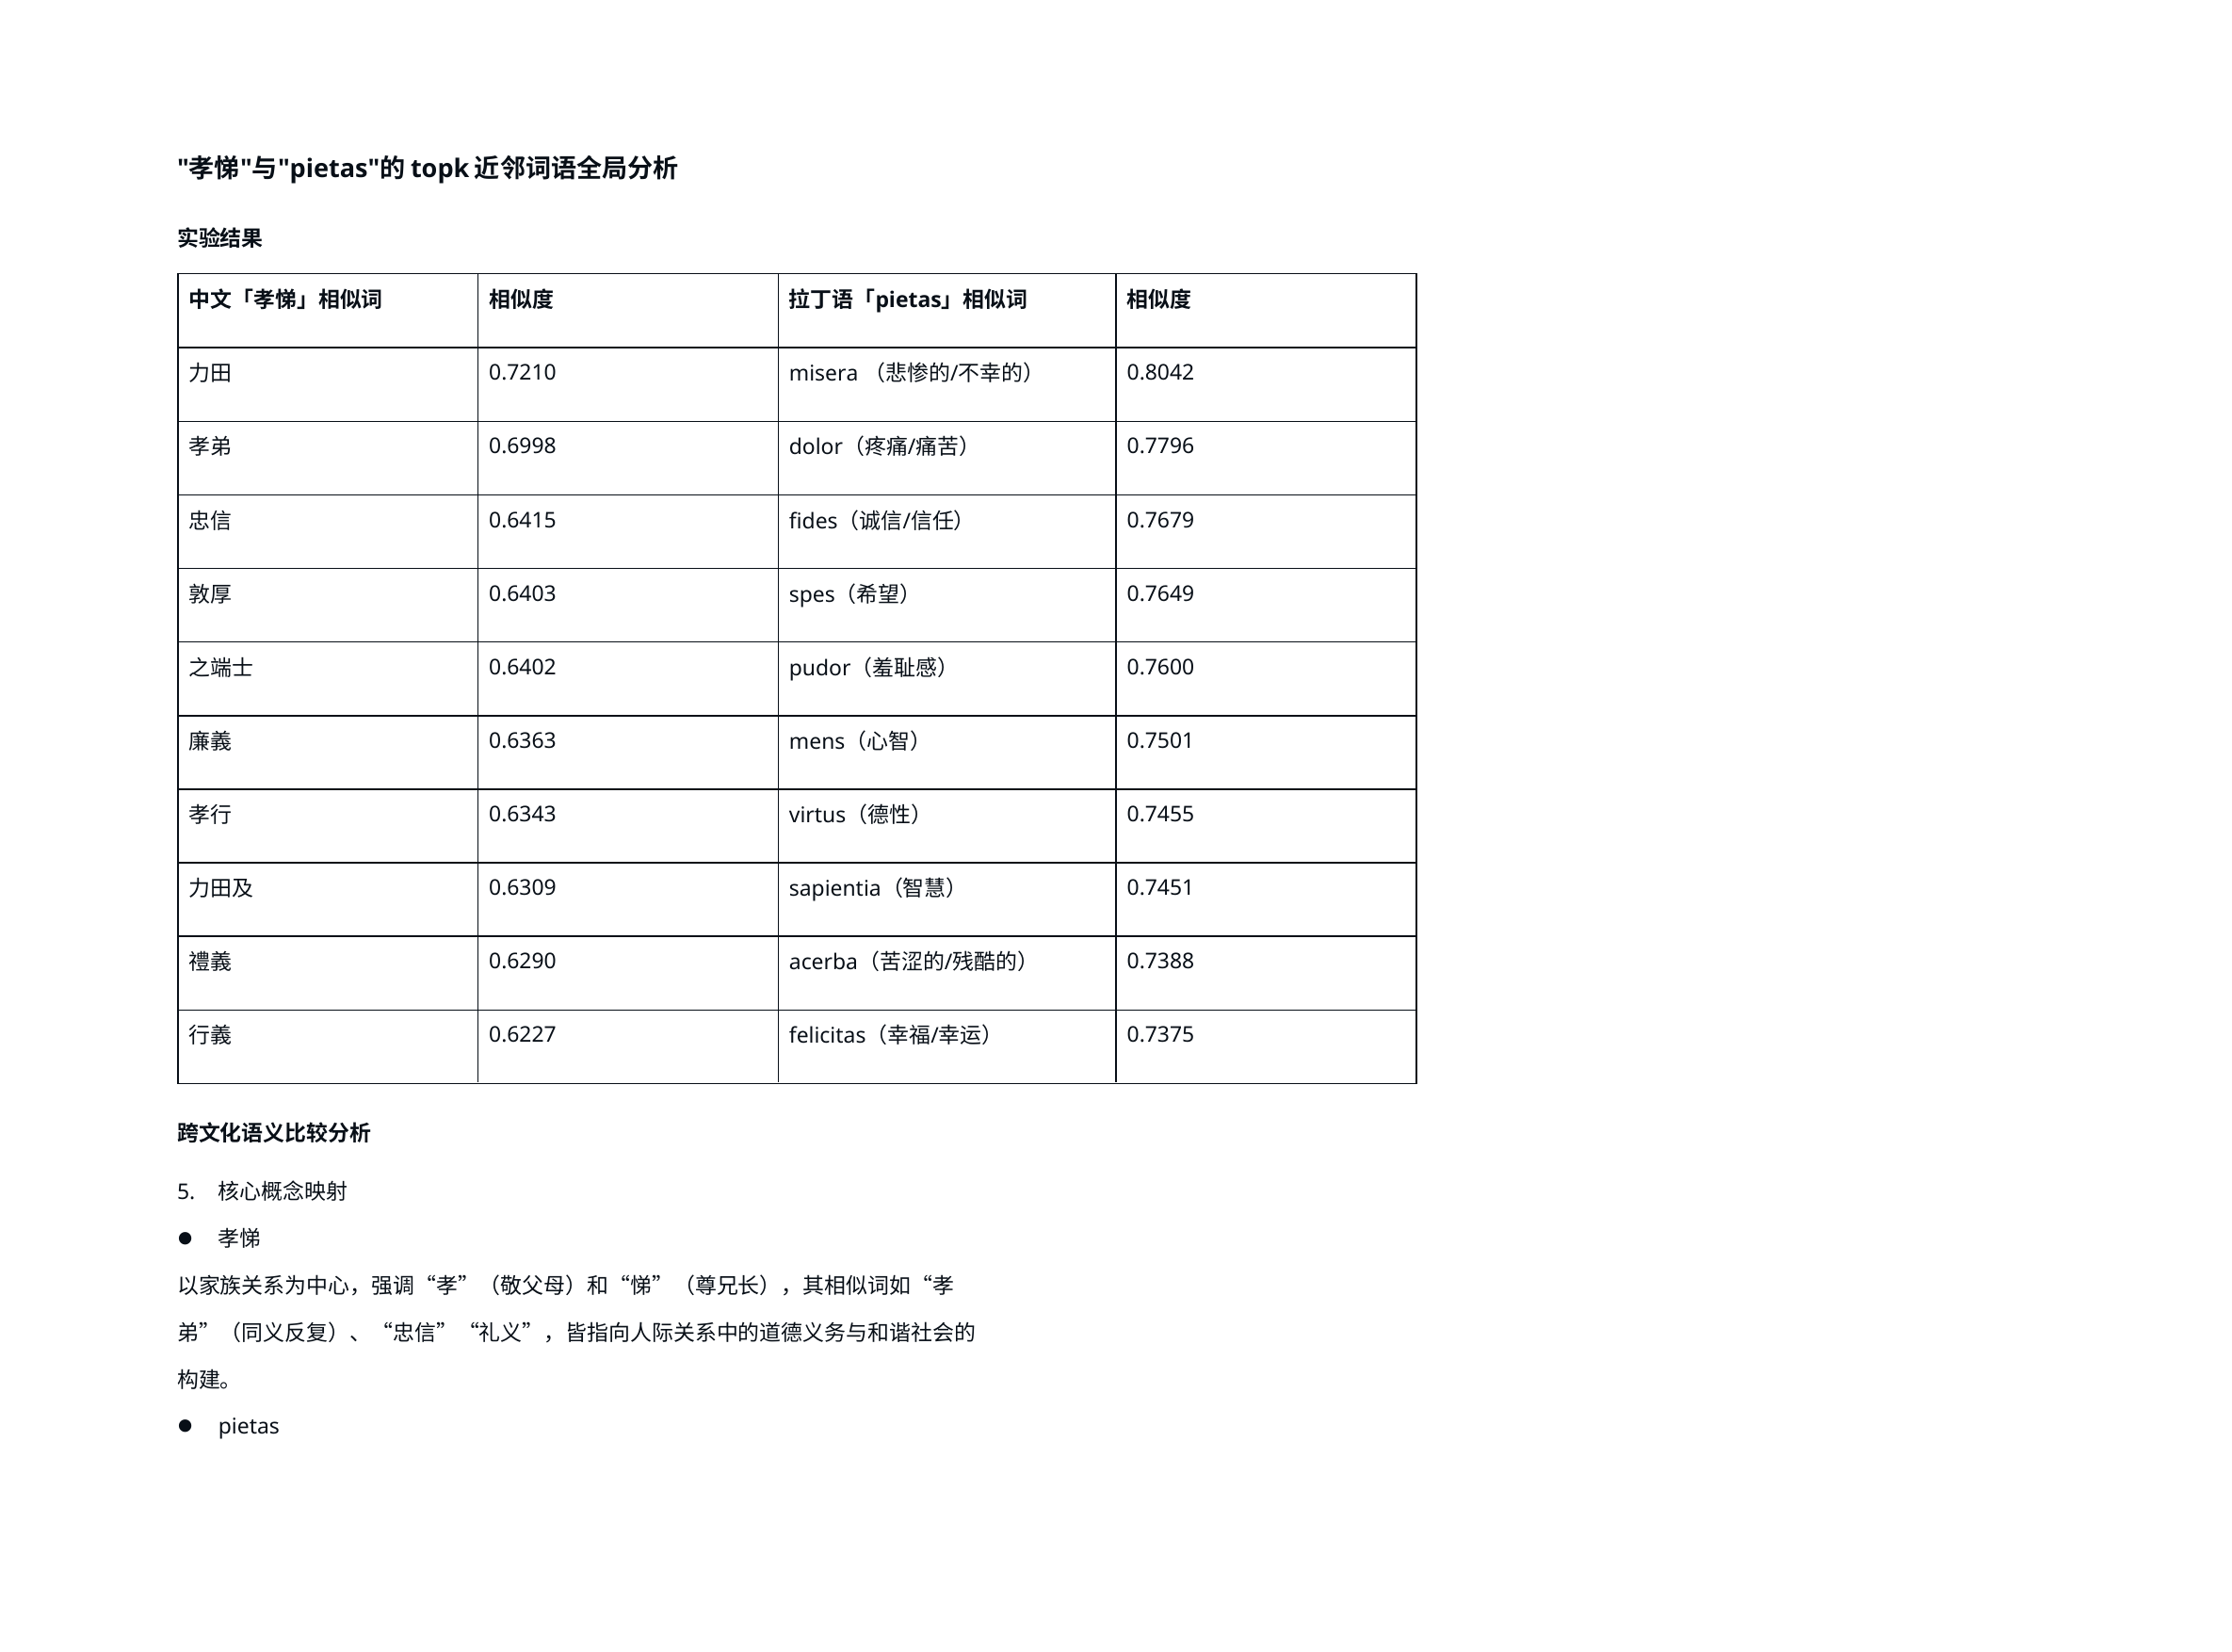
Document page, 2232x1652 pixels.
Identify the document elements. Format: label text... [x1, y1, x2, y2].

list 孝悌 [177, 1213, 991, 1260]
table_cell felicitas（幸福/幸运） [779, 1011, 1115, 1082]
subtitle "孝悌"与"pietas"的topk近邻词语全局分析 [177, 143, 991, 190]
table_cell 0.6402 [478, 642, 778, 715]
table_cell virtus（德性） [779, 790, 1115, 862]
list pietas [177, 1401, 991, 1449]
table_cell dolor（疼痛/痛苦） [779, 422, 1115, 494]
table_cell mens（心智） [779, 717, 1115, 788]
text 以家族关系为中心，强调“孝”（敬父母）和“悌”（尊兄长），其相似词如“孝弟”（同义反复）、“忠信”“礼义”，皆指向人际关系中的道德义务与和谐社会的构建。 [177, 1260, 991, 1401]
table_cell 0.6227 [478, 1011, 778, 1082]
table_cell 0.6998 [478, 422, 778, 494]
table_cell sapientia（智慧） [779, 864, 1115, 935]
table_cell 孝行 [179, 790, 477, 862]
table_cell 0.7679 [1117, 495, 1415, 568]
table_cell 0.6290 [478, 937, 778, 1009]
table_cell 禮義 [179, 937, 477, 1009]
table_header 中文「孝悌」相似词 [179, 274, 477, 347]
table_cell 力田 [179, 348, 477, 420]
table_cell acerba（苦涩的/残酷的） [779, 937, 1115, 1009]
table_cell 0.7451 [1117, 864, 1415, 935]
table_cell 0.6343 [478, 790, 778, 862]
table_cell 0.6415 [478, 495, 778, 568]
table_cell 0.6403 [478, 569, 778, 641]
table_cell 力田及 [179, 864, 477, 935]
table_cell misera （悲惨的/不幸的） [779, 348, 1115, 420]
table_header 拉丁语「pietas」相似词 [779, 274, 1115, 347]
table_cell 敦厚 [179, 569, 477, 641]
table_cell 0.7388 [1117, 937, 1415, 1009]
table_cell pudor（羞耻感） [779, 642, 1115, 715]
table_cell 0.7796 [1117, 422, 1415, 494]
subtitle 跨文化语义比较分析 [177, 1108, 991, 1155]
table_cell 0.7600 [1117, 642, 1415, 715]
table_cell spes（希望） [779, 569, 1115, 641]
table_cell 0.7455 [1117, 790, 1415, 862]
table_cell 行義 [179, 1011, 477, 1082]
table_cell 孝弟 [179, 422, 477, 494]
table_cell 0.6309 [478, 864, 778, 935]
table_cell 0.7375 [1117, 1011, 1415, 1082]
table_cell 0.7501 [1117, 717, 1415, 788]
table_cell 忠信 [179, 495, 477, 568]
subtitle 实验结果 [177, 214, 991, 261]
table_cell 之端士 [179, 642, 477, 715]
table_cell 廉義 [179, 717, 477, 788]
table_header 相似度 [478, 274, 778, 347]
table_cell 0.7649 [1117, 569, 1415, 641]
table_header 相似度 [1117, 274, 1415, 347]
table_cell fides（诚信/信任） [779, 495, 1115, 568]
table_cell 0.8042 [1117, 348, 1415, 420]
list 核心概念映射 [177, 1166, 991, 1213]
table_cell 0.7210 [478, 348, 778, 420]
table_cell 0.6363 [478, 717, 778, 788]
